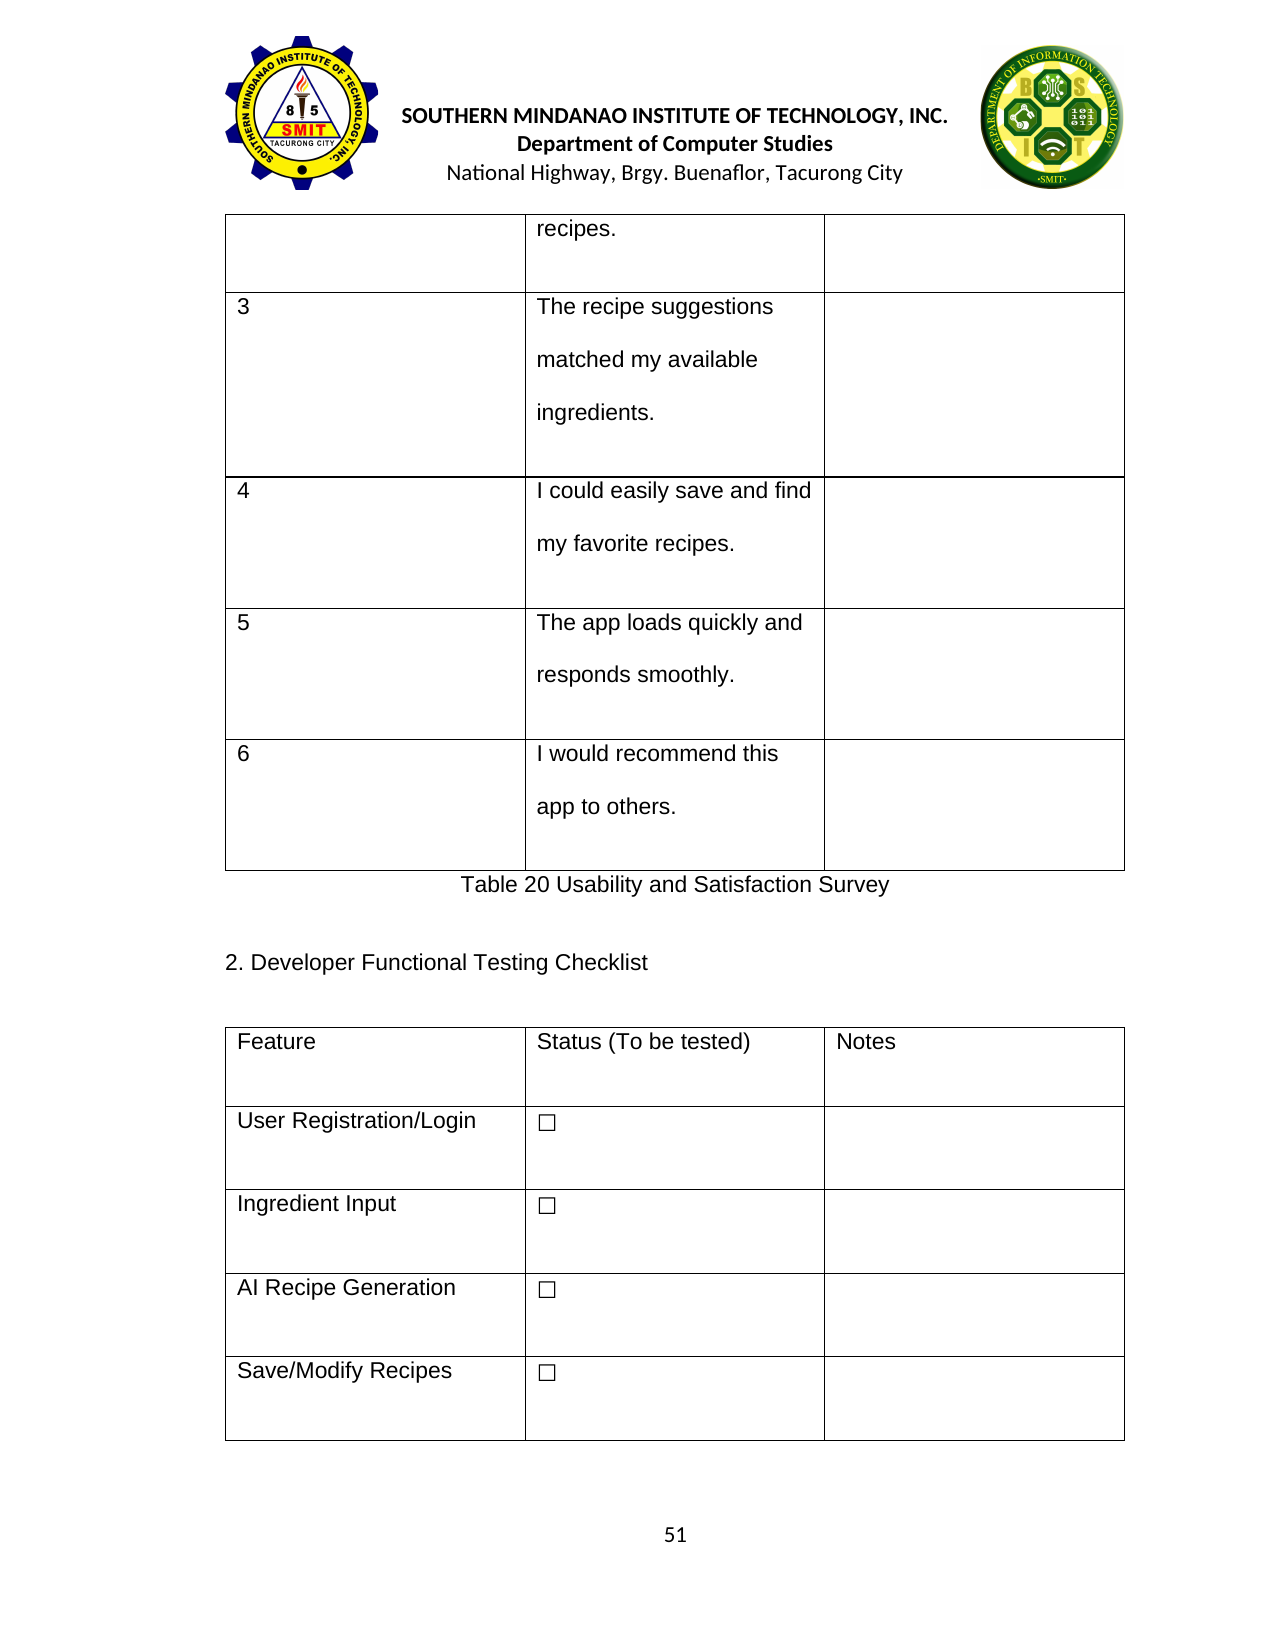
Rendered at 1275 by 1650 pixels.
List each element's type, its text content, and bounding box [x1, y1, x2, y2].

table_cell [825, 293, 1124, 476]
table_cell ☐ [526, 1190, 824, 1273]
table_cell [825, 609, 1124, 739]
table_cell Save/Modify Recipes [226, 1357, 525, 1440]
table_cell [825, 215, 1124, 292]
table_cell 3 [226, 293, 525, 476]
table_cell [825, 1107, 1124, 1189]
table_cell [825, 740, 1124, 870]
table_cell Ingredient Input [226, 1190, 525, 1273]
table_cell AI Recipe Generation [226, 1274, 525, 1356]
table_cell ☐ [526, 1357, 824, 1440]
table_header Notes [825, 1028, 1124, 1106]
table_cell The app loads quickly and responds smoothly. [526, 609, 824, 739]
table_cell The recipe suggestions matched my available ingredients. [526, 293, 824, 476]
text Table 20 Usability and Satisfaction Survey [225, 871, 1125, 898]
table_cell [825, 478, 1124, 608]
table_cell [825, 1190, 1124, 1273]
table_cell 4 [226, 478, 525, 608]
table_cell 6 [226, 740, 525, 870]
table_header Feature [226, 1028, 525, 1106]
table_cell User Registration/Login [226, 1107, 525, 1189]
table_cell 5 [226, 609, 525, 739]
table_cell 2 [226, 215, 525, 292]
table_header Status (To be tested) [526, 1028, 824, 1106]
text 2. Developer Functional Testing Checklist [225, 949, 1125, 976]
table_cell [825, 1357, 1124, 1440]
table_cell [825, 1274, 1124, 1356]
picture [980, 45, 1124, 189]
table_cell I would recommend this app to others. [526, 740, 824, 870]
table_cell ☐ [526, 1107, 824, 1189]
table_cell I could easily save and find my favorite recipes. [526, 478, 824, 608]
table_cell ☐ [526, 1274, 824, 1356]
picture [225, 36, 379, 190]
table_cell I understood how to input ingredients and generate recipes. [526, 215, 824, 292]
